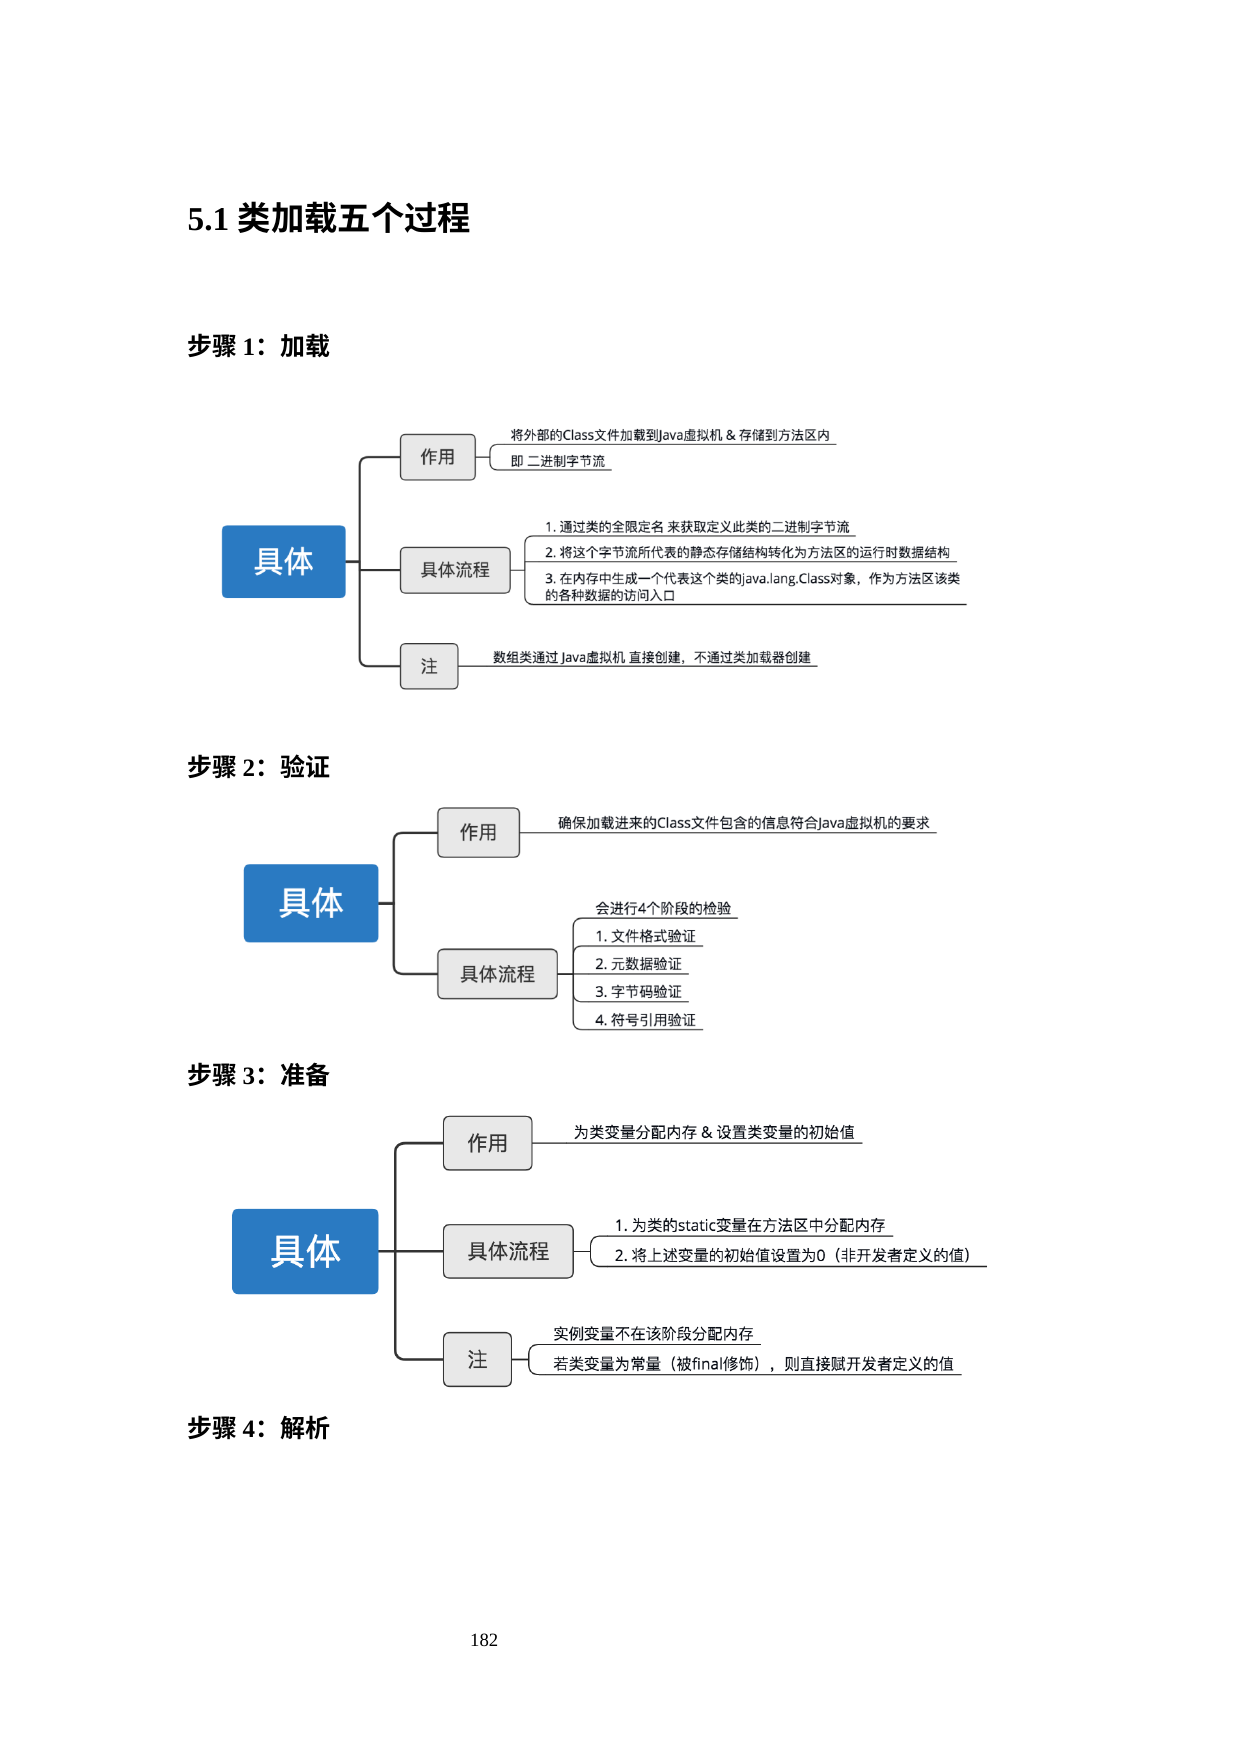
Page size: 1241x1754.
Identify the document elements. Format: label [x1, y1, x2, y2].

picture [187, 794, 1052, 1045]
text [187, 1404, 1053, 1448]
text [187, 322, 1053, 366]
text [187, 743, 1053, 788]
picture [187, 1100, 1051, 1400]
picture [188, 407, 1050, 703]
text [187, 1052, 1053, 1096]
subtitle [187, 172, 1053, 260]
